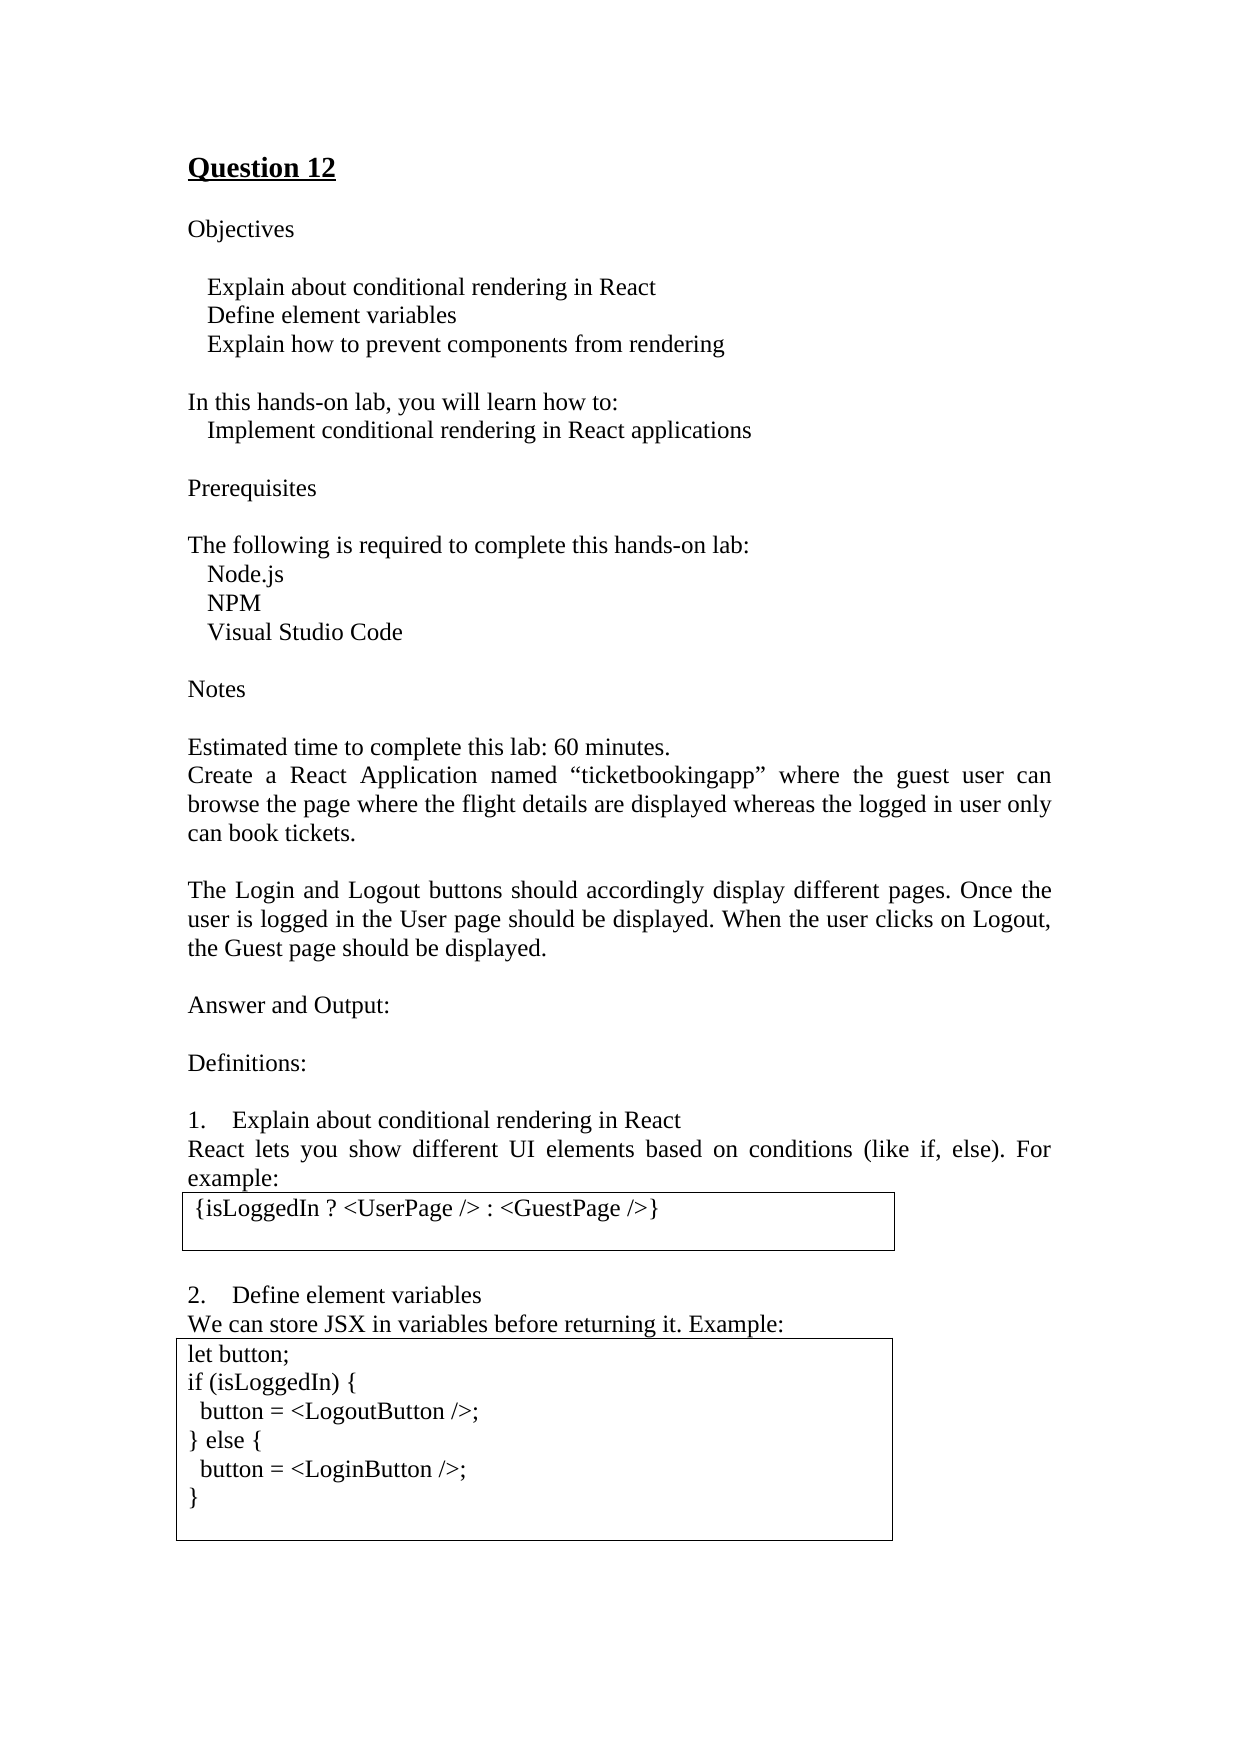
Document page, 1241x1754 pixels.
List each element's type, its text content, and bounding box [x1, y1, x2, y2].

list Objectives [187, 214, 1053, 243]
list Define element variables [187, 1280, 1053, 1309]
list In this hands-on lab, you will learn how to: [187, 387, 1053, 416]
list Visual Studio Code [187, 617, 1053, 646]
list The Login and Logout buttons should accordingly display different pages. Once the user is logged in the User page should be displayed. When the user clicks on Logout, the Guest page should be displayed. [187, 876, 1053, 962]
list We can store JSX in variables before returning it. Example: [187, 1309, 1053, 1338]
list NPM [187, 588, 1053, 617]
list React lets you show different UI elements based on conditions (like if, else). For example: [187, 1134, 1053, 1192]
list Prerequisites [187, 473, 1053, 502]
list Node.js [187, 559, 1053, 588]
list The following is required to complete this hands-on lab: [187, 531, 1053, 559]
text Question 12 [187, 150, 1053, 183]
list Definitions: [187, 1048, 1053, 1077]
list Estimated time to complete this lab: 60 minutes. [187, 732, 1053, 761]
list Create a React Application named “ticketbookingapp” where the guest user can browse the page where the flight details are displayed whereas the logged in user only can book tickets. [187, 761, 1053, 847]
table_header {isLoggedIn ? <UserPage /> : <GuestPage />} [183, 1193, 894, 1250]
list Answer and Output: [187, 991, 1053, 1019]
table_header let button; if (isLoggedIn) { button = <LogoutButton />; } else { button = <LoginButton />; } [177, 1339, 892, 1540]
list Implement conditional rendering in React applications [187, 416, 1053, 444]
list Explain about conditional rendering in React [187, 1106, 1053, 1134]
list Define element variables [187, 301, 1053, 329]
list Explain about conditional rendering in React [187, 272, 1053, 301]
list Explain how to prevent components from rendering [187, 329, 1053, 358]
list Notes [187, 674, 1053, 703]
